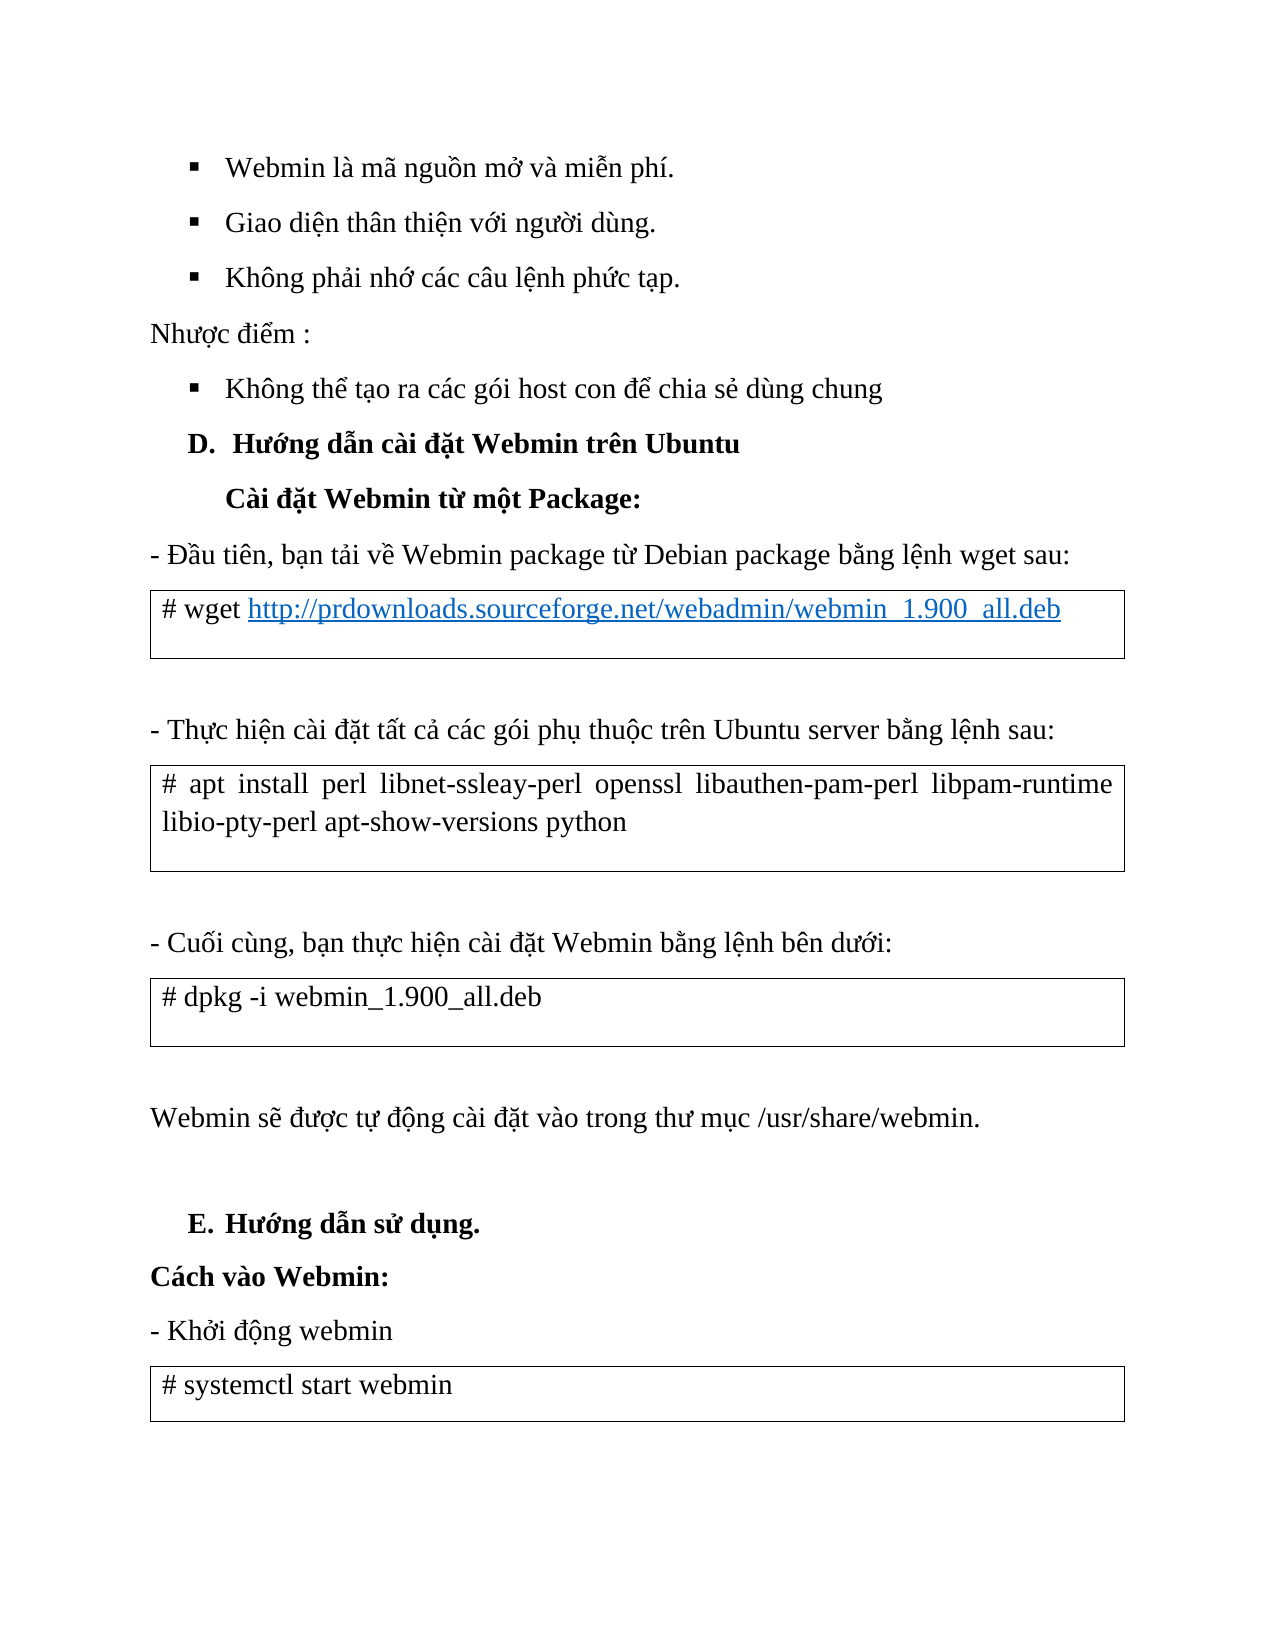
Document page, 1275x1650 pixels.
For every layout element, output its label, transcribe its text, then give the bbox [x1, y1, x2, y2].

text - Khởi động webmin [150, 1313, 1125, 1346]
text - Cuối cùng, bạn thực hiện cài đặt Webmin bằng lệnh bên dưới: [150, 925, 1125, 959]
table_header # dpkg -i webmin_1.900_all.deb [151, 979, 1124, 1046]
text Webmin sẽ được tự động cài đặt vào trong thư mục /usr/share/webmin. [150, 1100, 1125, 1134]
table_header # apt install perl libnet-ssleay-perl openssl libauthen-pam-perl libpam-runtime libio-pty-perl apt-show-versions python [151, 766, 1124, 871]
list Giao diện thân thiện với người dùng. [187, 205, 1125, 239]
list Không phải nhớ các câu lệnh phức tạp. [187, 261, 1125, 294]
list Không thể tạo ra các gói host con để chia sẻ dùng chung [187, 371, 1125, 405]
text - Đầu tiên, bạn tải về Webmin package từ Debian package bằng lệnh wget sau: [150, 537, 1125, 570]
text - Thực hiện cài đặt tất cả các gói phụ thuộc trên Ubuntu server bằng lệnh sau: [150, 712, 1125, 745]
list Webmin là mã nguồn mở và miễn phí. [187, 150, 1125, 184]
text Cài đặt Webmin từ một Package: [150, 482, 1125, 515]
table_header # wget http://prdownloads.sourceforge.net/webadmin/webmin_1.900_all.deb [151, 591, 1124, 658]
text Cách vào Webmin: [150, 1259, 1125, 1293]
text Nhược điểm : [150, 316, 1125, 349]
list Hướng dẫn cài đặt Webmin trên Ubuntu [187, 426, 1125, 460]
table_header # systemctl start webmin [151, 1367, 1124, 1421]
list Hướng dẫn sử dụng. [187, 1206, 1125, 1240]
